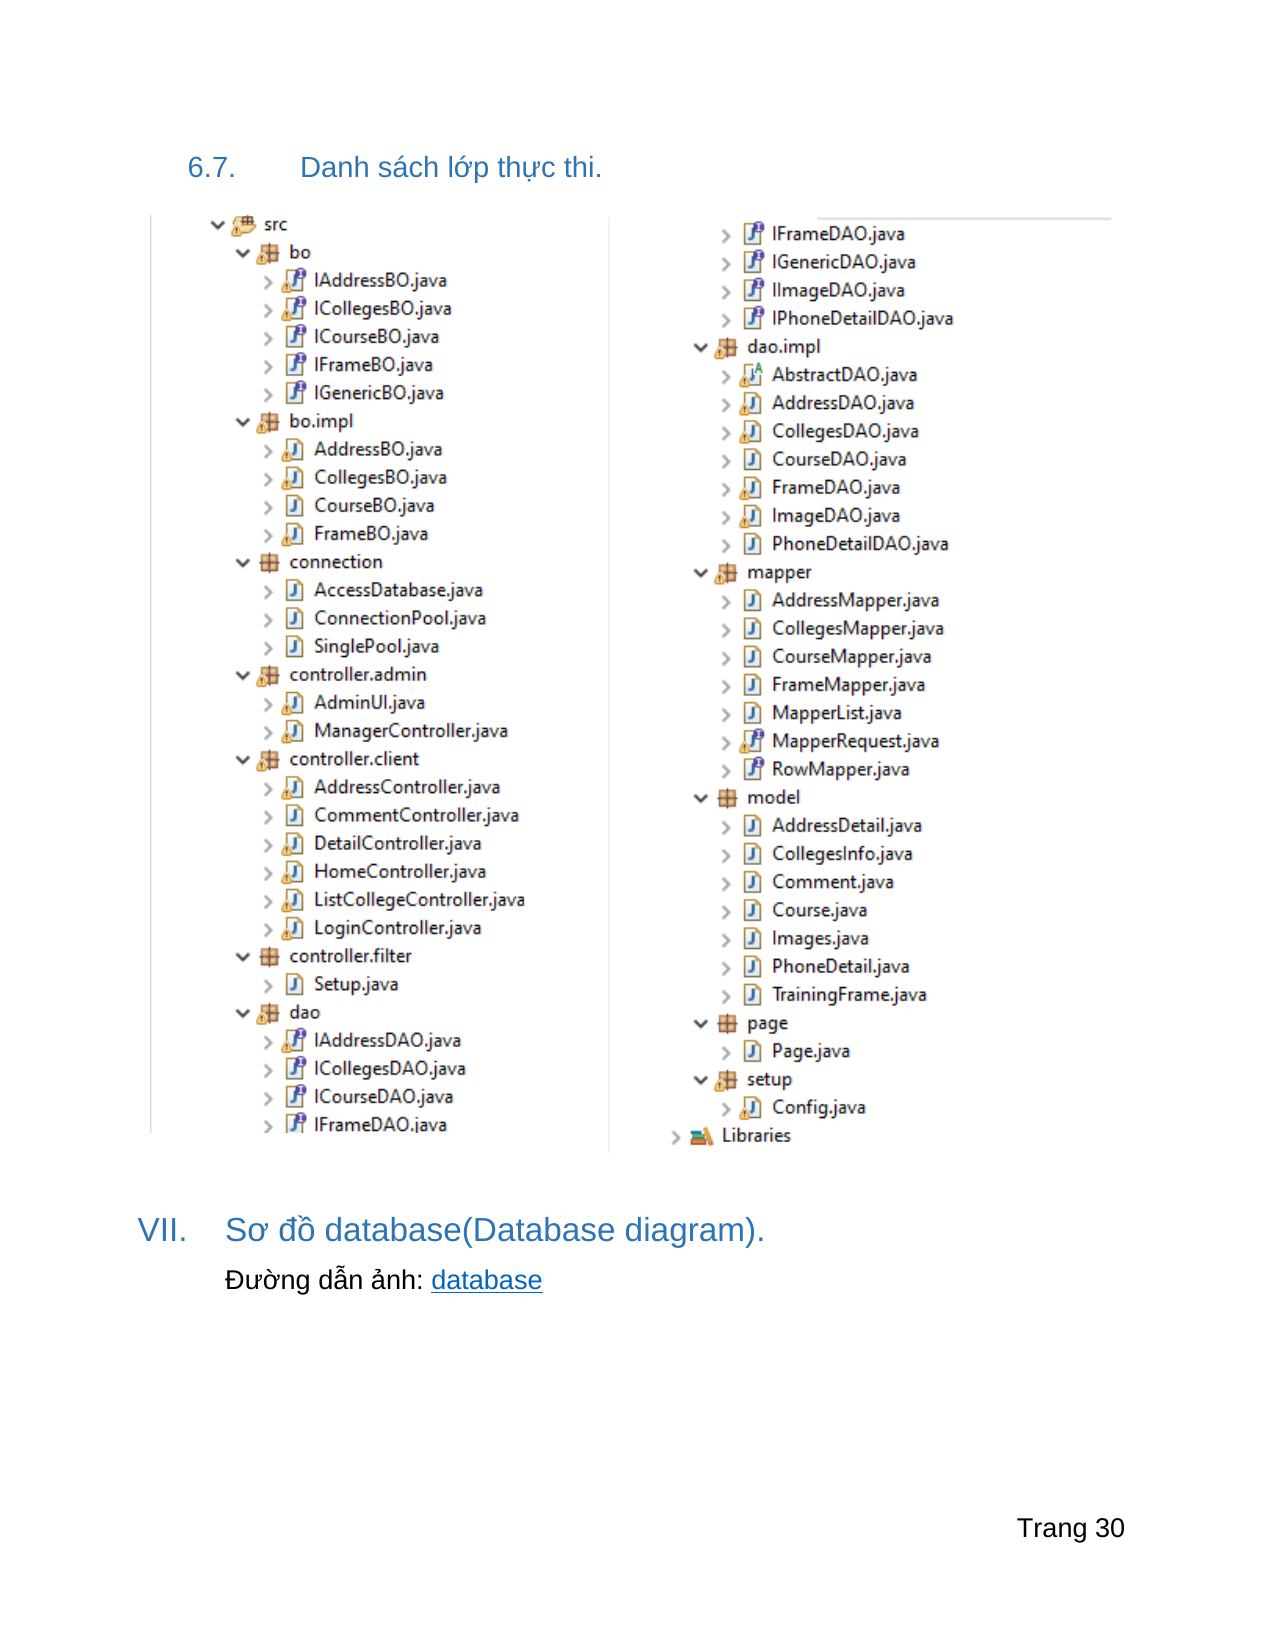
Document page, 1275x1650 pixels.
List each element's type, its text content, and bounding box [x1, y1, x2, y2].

picture [608, 217, 1112, 1153]
subtitle Danh sách lớp thực thi. [187, 150, 1125, 183]
subtitle Sơ đồ database(Database diagram). [187, 1210, 1125, 1249]
picture [150, 215, 600, 1133]
text Đường dẫn ảnh: database [225, 1264, 1125, 1296]
